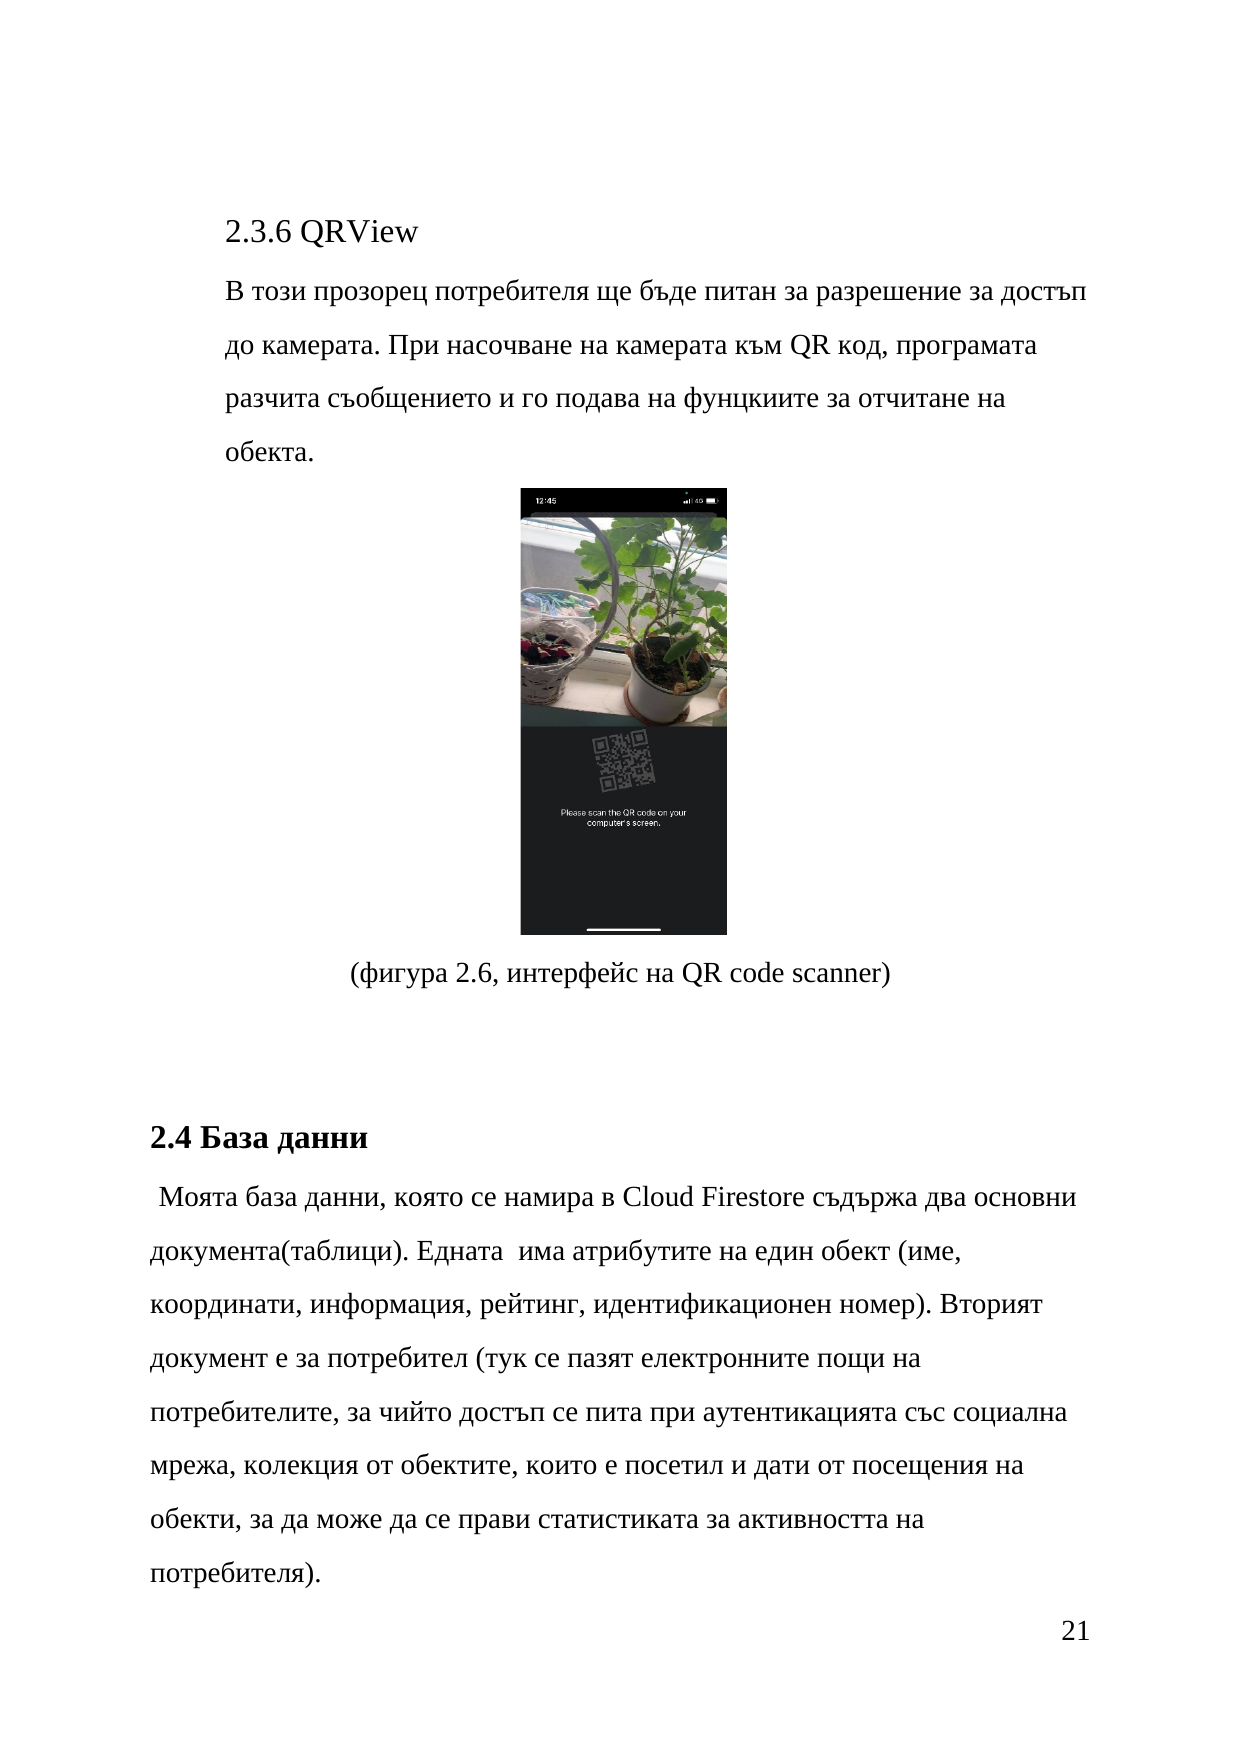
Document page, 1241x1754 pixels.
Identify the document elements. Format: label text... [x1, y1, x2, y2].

text (фигура 2.6, интерфейс на QR code scanner) [150, 955, 1090, 989]
text Моята база данни, която се намира в Cloud Firestore съдържа два основни документа(таблици). Едната има атрибутите на един обект (име, координати, информация, рейтинг, идентификационен номер). Вторият документ е за потребител (тук се пазят електронните пощи на потребителите, за чийто достъп се пита при аутентикацията със социална мрежа, колекция от обектите, които е посетил и дати от посещения на обекти, за да може да се прави статистиката за активността на потребителя). [150, 1179, 1090, 1588]
text 2.3.6 QRView [225, 212, 1090, 250]
text В този прозорец потребителя ще бъде питан за разрешение за достъп до камерата. При насочване на камерата към QR код, програмата разчита съобщението и го подава на фунцкиите за отчитане на обекта. [225, 273, 1090, 468]
picture [520, 488, 727, 935]
text 2.4 База данни [150, 1117, 1090, 1156]
